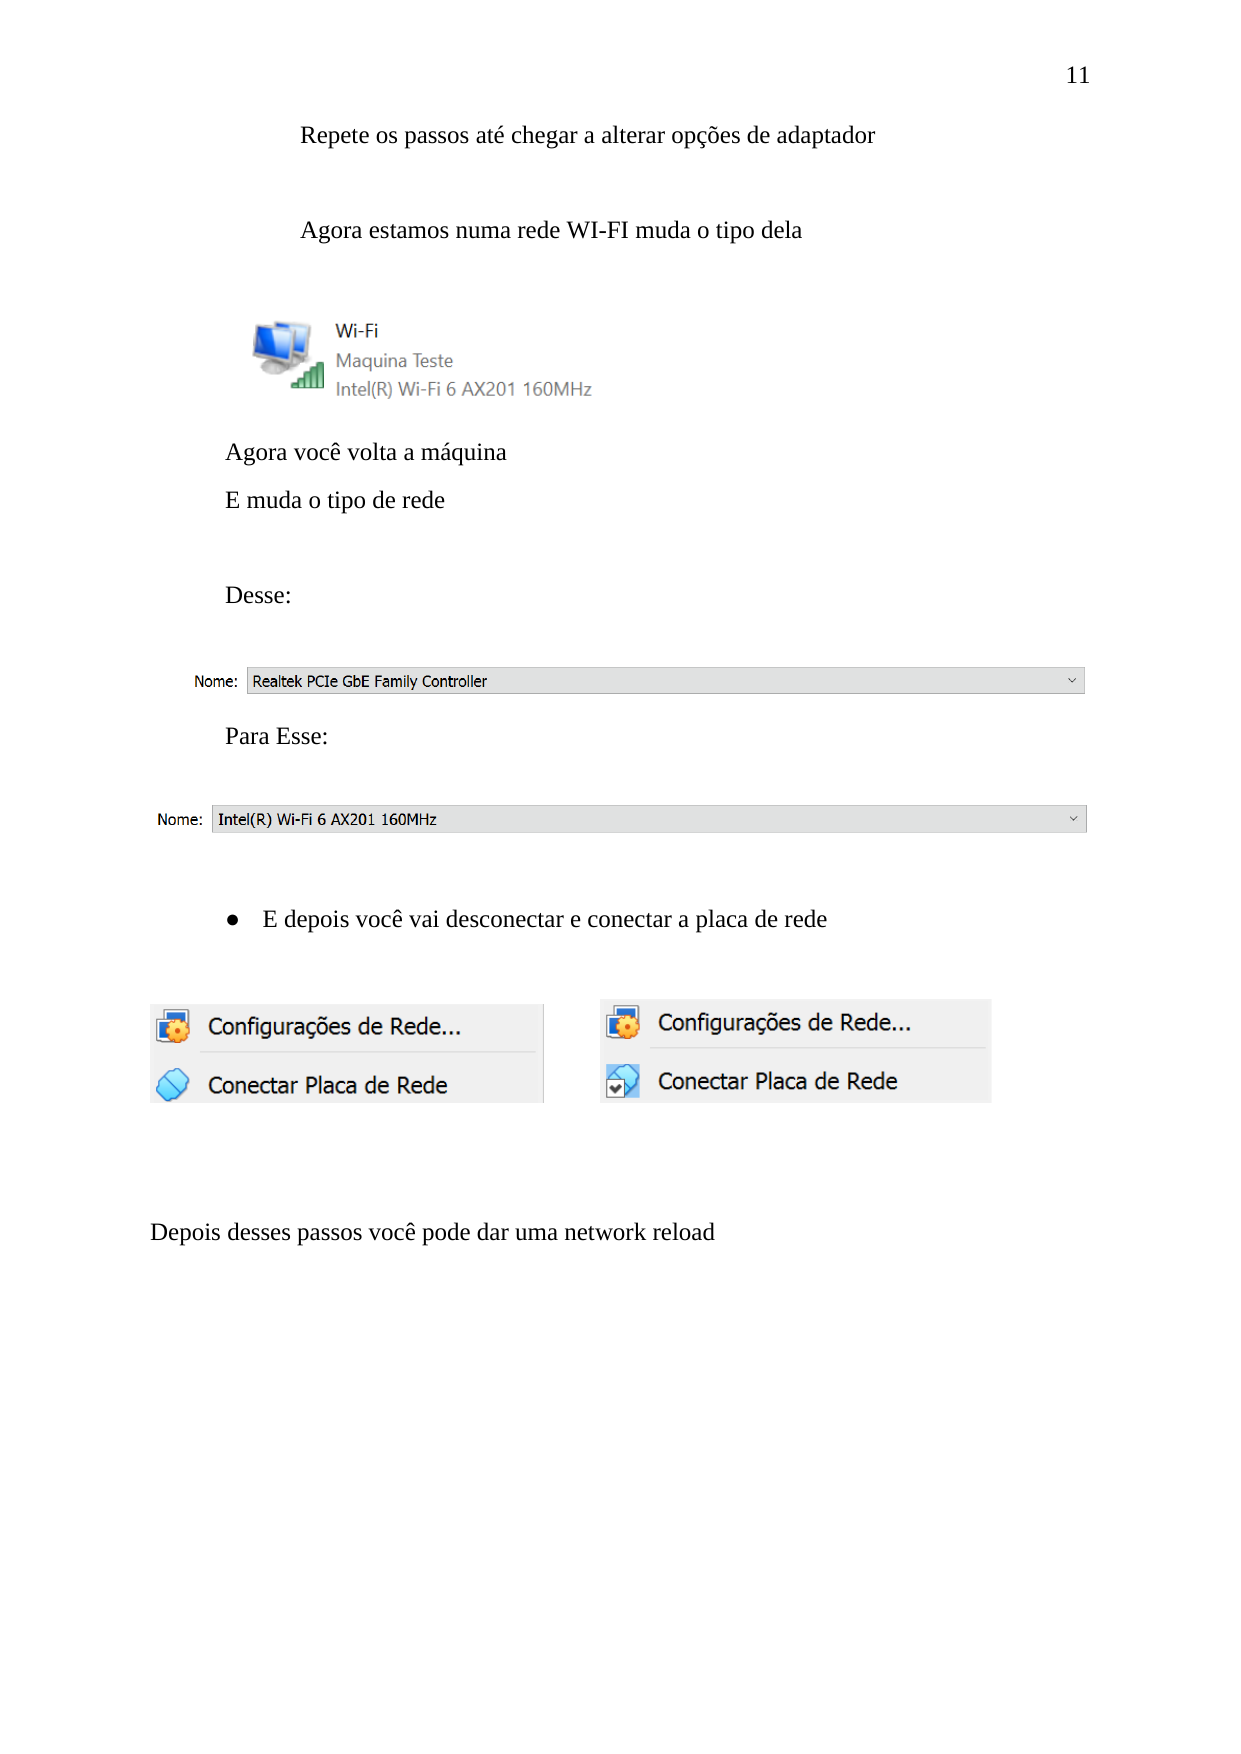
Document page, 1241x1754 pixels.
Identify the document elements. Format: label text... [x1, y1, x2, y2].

list E depois você vai desconectar e conectar a placa de rede [225, 904, 1090, 933]
text E muda o tipo de rede [150, 485, 1090, 513]
text Desse: [150, 580, 1090, 609]
text Para Esse: [150, 721, 1090, 750]
picture [600, 999, 992, 1103]
picture [150, 1004, 544, 1103]
picture [150, 800, 1091, 838]
text Repete os passos até chegar a alterar opções de adaptador [150, 120, 1090, 149]
text Depois desses passos você pode dar uma network reload [150, 1217, 1090, 1246]
picture [150, 658, 1091, 703]
picture [225, 310, 673, 419]
text Agora estamos numa rede WI-FI muda o tipo dela [150, 215, 1090, 244]
text Agora você volta a máquina [150, 437, 1090, 466]
